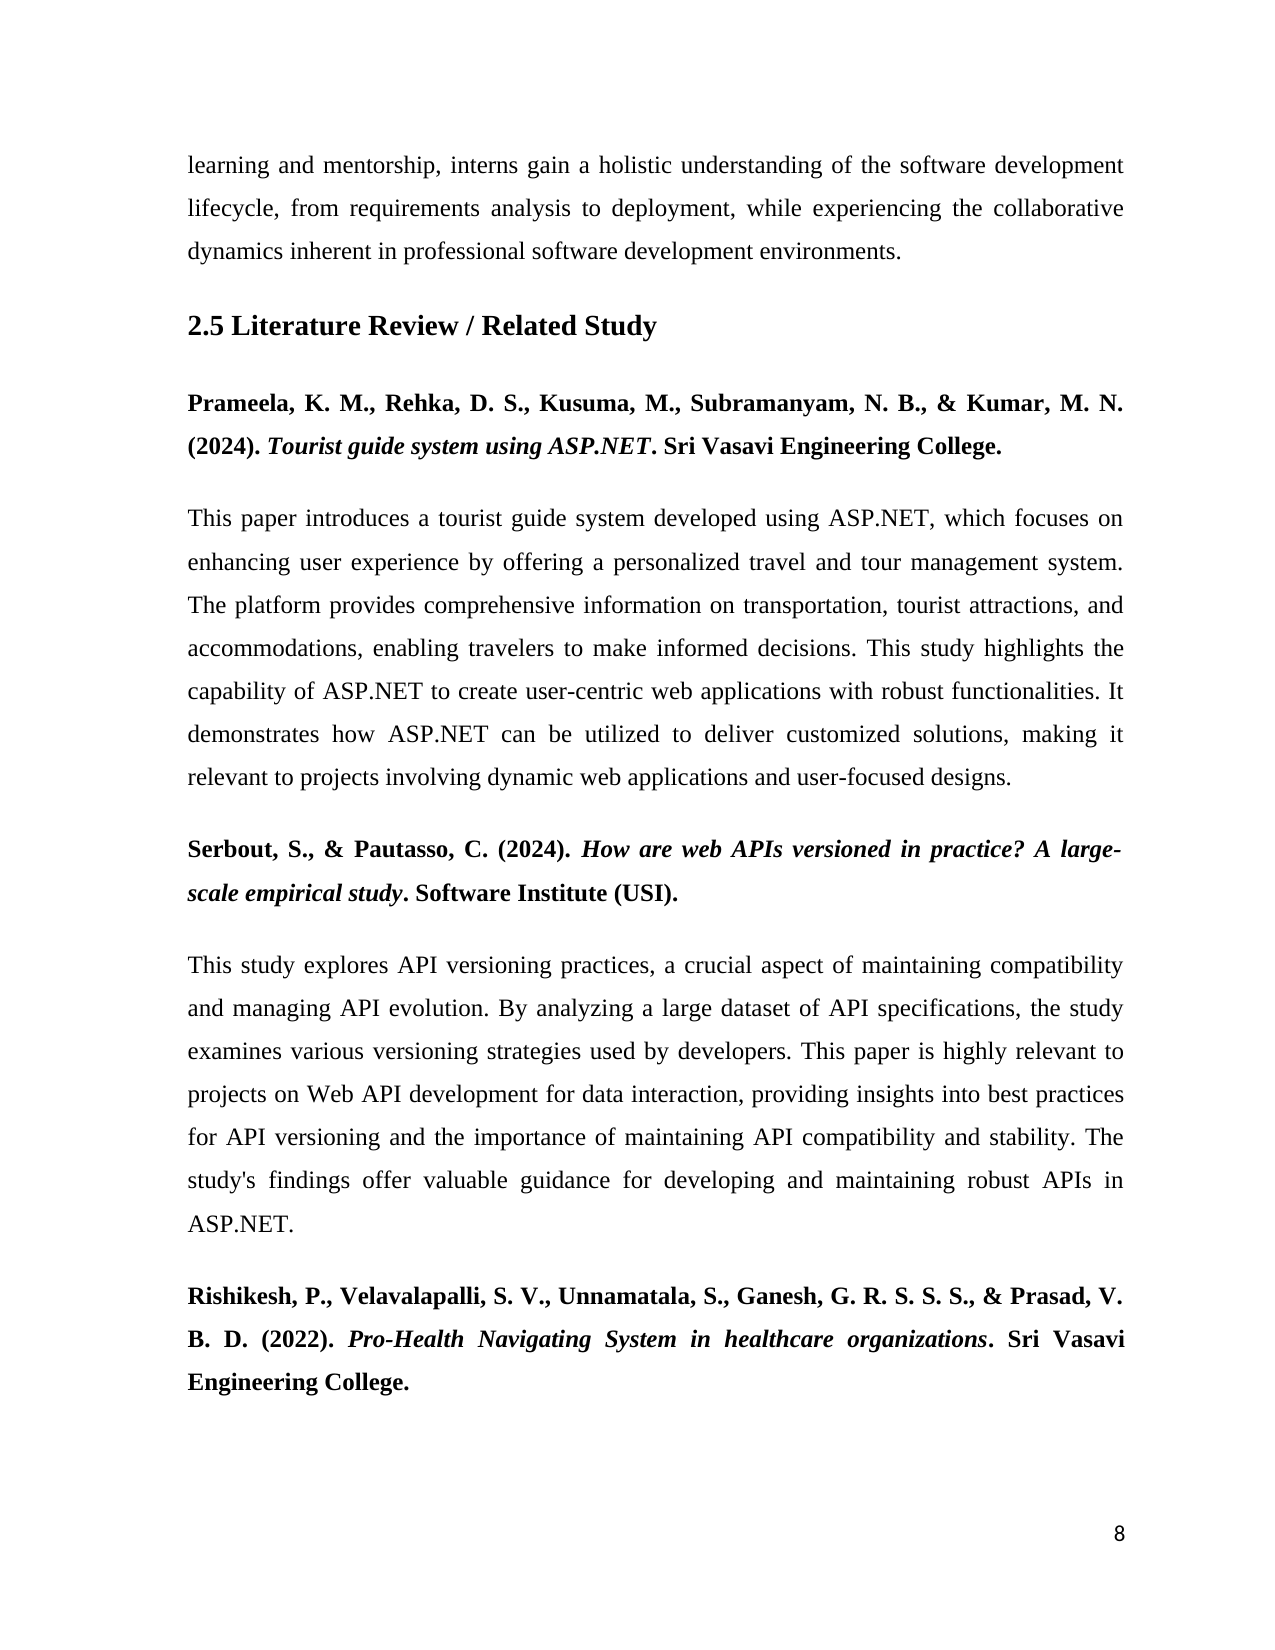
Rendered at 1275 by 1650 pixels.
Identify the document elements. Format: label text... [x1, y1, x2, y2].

subtitle 2.5 Literature Review / Related Study [187, 308, 1125, 342]
text Serbout, S., & Pautasso, C. (2024). How are web APIs versioned in practice? A large-scale empirical study. Software Institute (USI). [187, 834, 1125, 906]
text This paper introduces a tourist guide system developed using ASP.NET, which focuses on enhancing user experience by offering a personalized travel and tour management system. The platform provides comprehensive information on transportation, tourist attractions, and accommodations, enabling travelers to make informed decisions. This study highlights the capability of ASP.NET to create user-centric web applications with robust functionalities. It demonstrates how ASP.NET can be utilized to deliver customized solutions, making it relevant to projects involving dynamic web applications and user-focused designs. [187, 503, 1125, 791]
text This study explores API versioning practices, a crucial aspect of maintaining compatibility and managing API evolution. By analyzing a large dataset of API specifications, the study examines various versioning strategies used by developers. This paper is highly relevant to projects on Web API development for data interaction, providing insights into best practices for API versioning and the importance of maintaining API compatibility and stability. The study's findings offer valuable guidance for developing and maintaining robust APIs in ASP.NET. [187, 950, 1125, 1237]
text Rishikesh, P., Velavalapalli, S. V., Unnamatala, S., Ganesh, G. R. S. S. S., & Prasad, V. B. D. (2022). Pro-Health Navigating System in healthcare organizations. Sri Vasavi Engineering College. [187, 1281, 1125, 1396]
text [187, 150, 1125, 265]
text Prameela, K. M., Rehka, D. S., Kusuma, M., Subramanyam, N. B., & Kumar, M. N. (2024). Tourist guide system using ASP.NET. Sri Vasavi Engineering College. [187, 388, 1125, 460]
